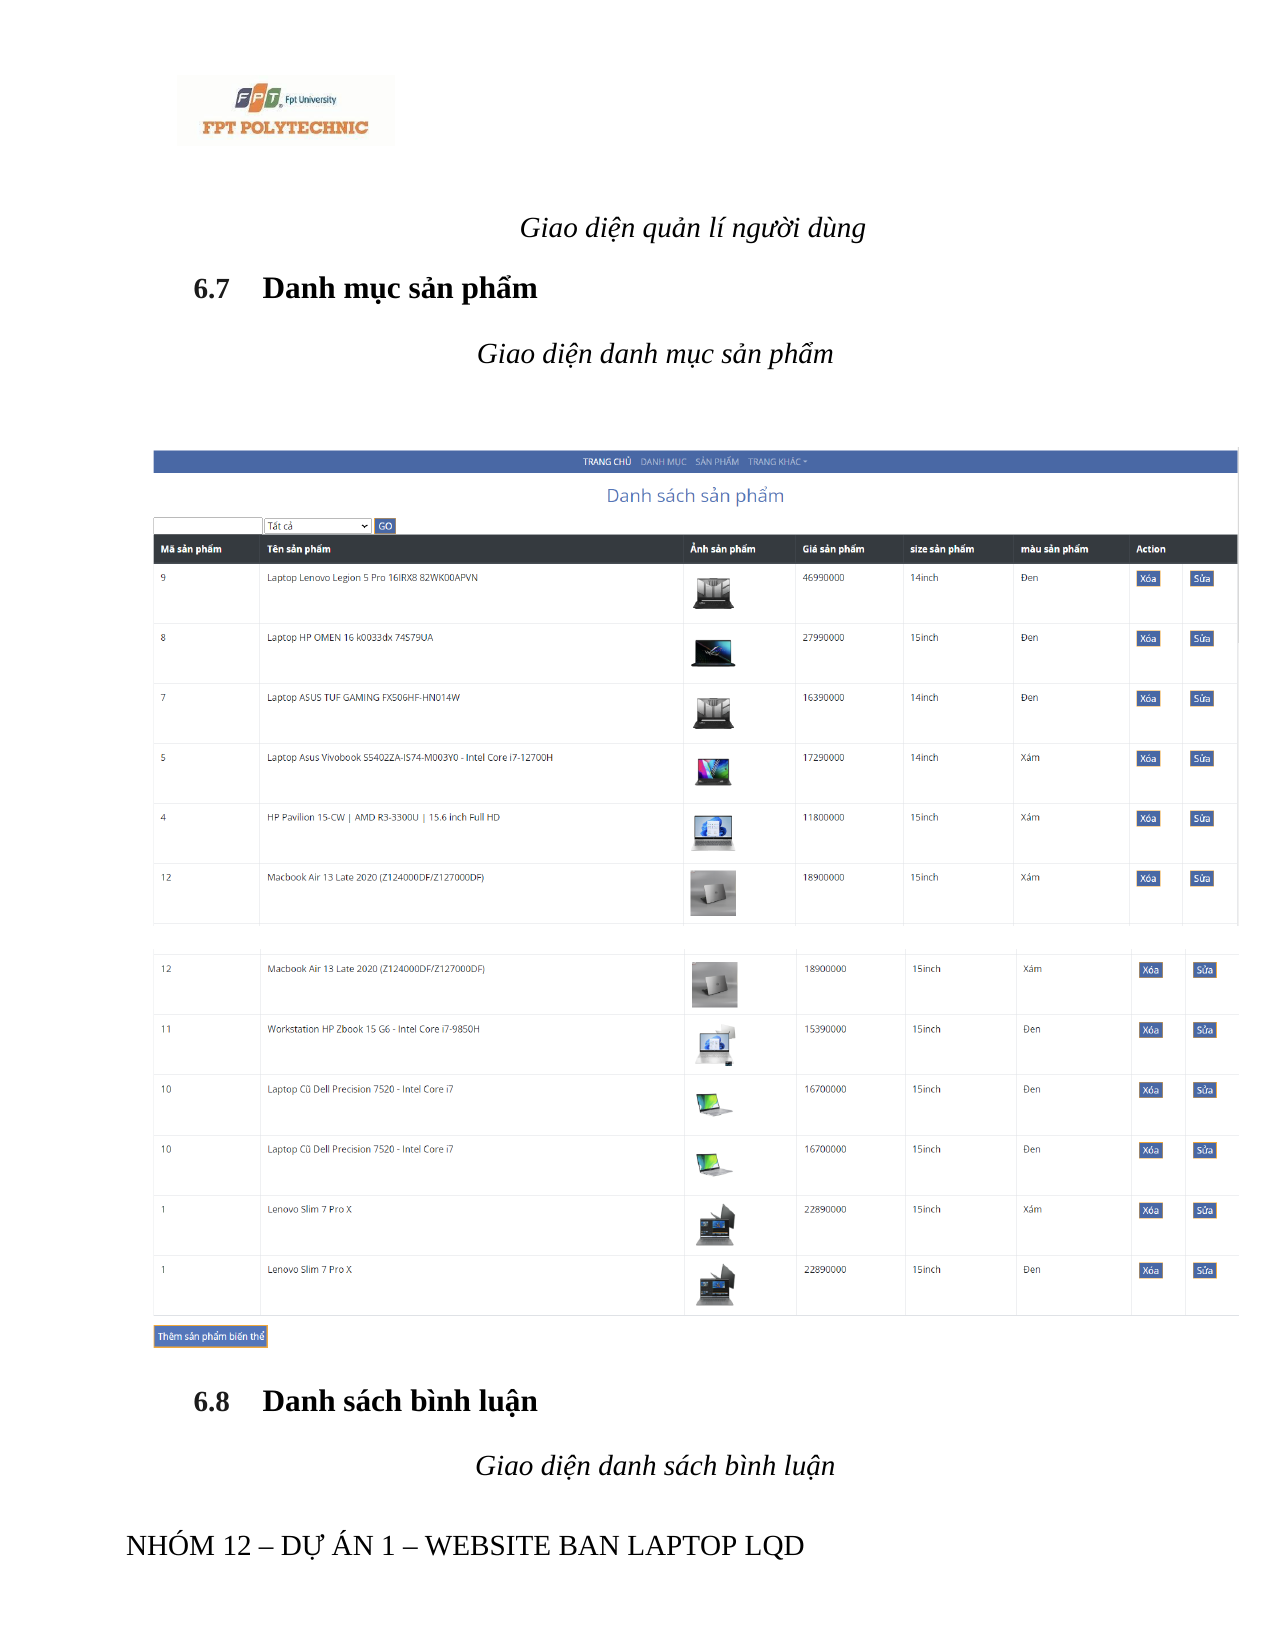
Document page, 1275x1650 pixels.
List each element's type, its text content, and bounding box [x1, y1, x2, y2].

picture [177, 75, 395, 146]
text Giao diện danh sách bình luận [112, 1448, 1198, 1482]
subtitle Danh mục sản phẩm [193, 269, 1198, 306]
text Giao diện danh mục sản phẩm [112, 336, 1198, 369]
picture [153, 447, 1239, 926]
subtitle Danh sách bình luận [193, 1382, 1198, 1418]
text Giao diện quản lí người dùng [187, 210, 1198, 244]
picture [153, 949, 1239, 1359]
